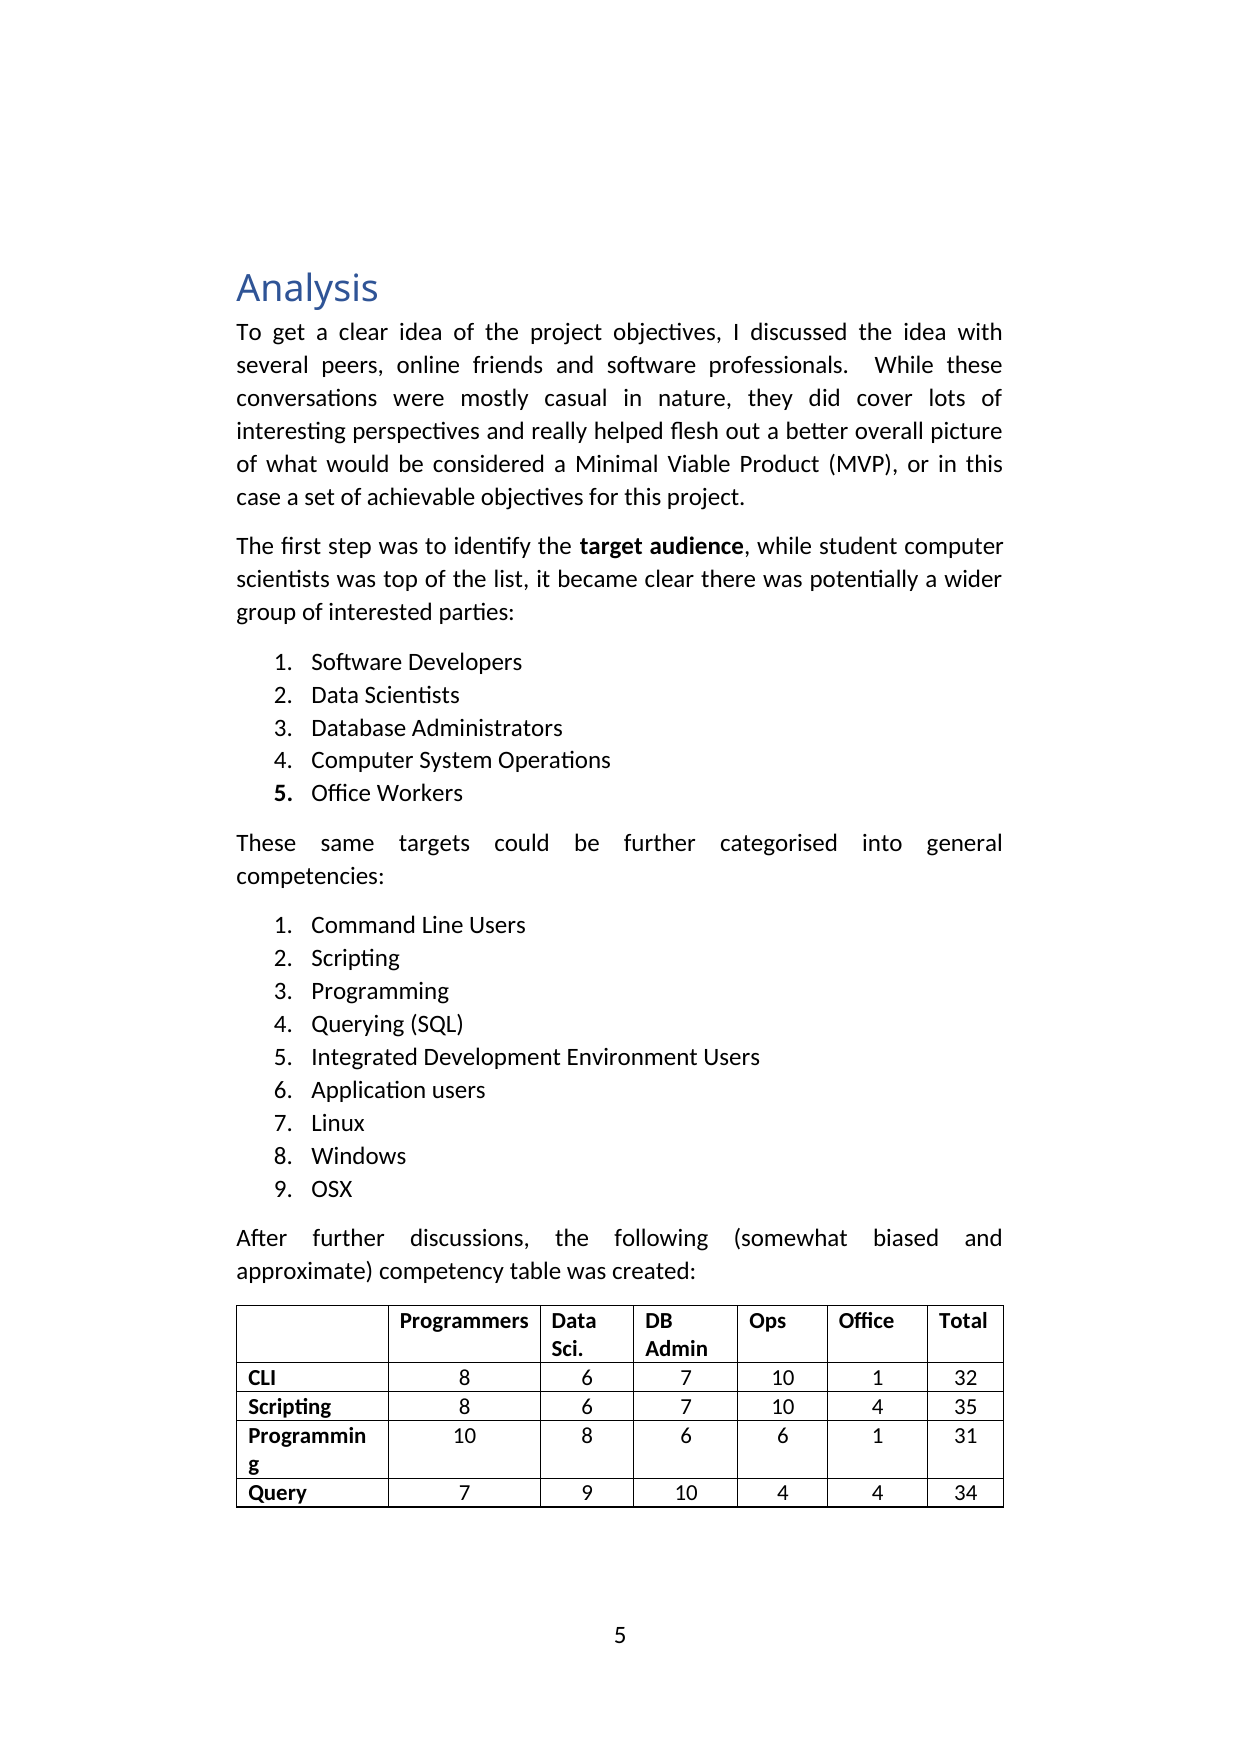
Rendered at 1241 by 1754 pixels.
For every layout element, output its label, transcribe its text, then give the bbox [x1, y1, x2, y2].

list Programming [274, 976, 1004, 1006]
table_cell 4 [738, 1479, 827, 1506]
table_cell 34 [928, 1479, 1003, 1506]
table_cell 10 [738, 1363, 827, 1391]
list Computer System Operations [274, 745, 1004, 775]
table_cell 7 [634, 1392, 737, 1420]
table_cell 10 [634, 1479, 737, 1506]
table_header Ops [738, 1306, 827, 1362]
list Windows [274, 1140, 1004, 1171]
table_header Programmers [389, 1306, 540, 1362]
list Application users [274, 1074, 1004, 1105]
table_cell 8 [541, 1421, 633, 1477]
text The first step was to identify the target audience, while student computer scientists was top of the list, it became clear there was potentially a wider group of interested parties: [236, 531, 1004, 627]
table_cell 6 [541, 1392, 633, 1420]
table_cell CLI [237, 1363, 388, 1391]
table_cell 4 [828, 1479, 927, 1506]
list Linux [274, 1107, 1004, 1138]
list Office Workers [274, 778, 1004, 808]
table_cell 6 [738, 1421, 827, 1477]
subtitle Analysis [236, 261, 1004, 312]
table_cell 10 [389, 1421, 540, 1477]
table_cell 32 [928, 1363, 1003, 1391]
list Integrated Development Environment Users [274, 1041, 1004, 1072]
list Data Scientists [274, 679, 1004, 709]
table_header [237, 1306, 388, 1362]
list Scripting [274, 943, 1004, 973]
table_cell Programming [237, 1421, 388, 1477]
table_cell 6 [634, 1421, 737, 1477]
table_cell Query [237, 1479, 388, 1506]
text After further discussions, the following (somewhat biased and approximate) competency table was created: [236, 1223, 1004, 1286]
text To get a clear idea of the project objectives, I discussed the idea with several peers, online friends and software professionals. While these conversations were mostly casual in nature, they did cover lots of interesting perspectives and really helped flesh out a better overall picture of what would be considered a Minimal Viable Product (MVP), or in this case a set of achievable objectives for this project. [236, 316, 1004, 511]
table_cell 8 [389, 1363, 540, 1391]
table_header Office [828, 1306, 927, 1362]
table_header Total [928, 1306, 1003, 1362]
list Querying (SQL) [274, 1008, 1004, 1039]
table_cell 7 [389, 1479, 540, 1506]
table_cell 6 [541, 1363, 633, 1391]
list OSX [274, 1173, 1004, 1203]
table_cell Scripting [237, 1392, 388, 1420]
table_cell 4 [828, 1392, 927, 1420]
table_cell 35 [928, 1392, 1003, 1420]
table_header Data Sci. [541, 1306, 633, 1362]
list Software Developers [274, 646, 1004, 676]
text These same targets could be further categorised into general competencies: [236, 827, 1004, 891]
table_cell 9 [541, 1479, 633, 1506]
table_cell 31 [928, 1421, 1003, 1477]
table_cell 8 [389, 1392, 540, 1420]
table_cell 1 [828, 1421, 927, 1477]
list Command Line Users [274, 910, 1004, 940]
table_cell 10 [738, 1392, 827, 1420]
table_cell 1 [828, 1363, 927, 1391]
list Database Administrators [274, 712, 1004, 742]
table_cell 7 [634, 1363, 737, 1391]
table_header DB Admin [634, 1306, 737, 1362]
